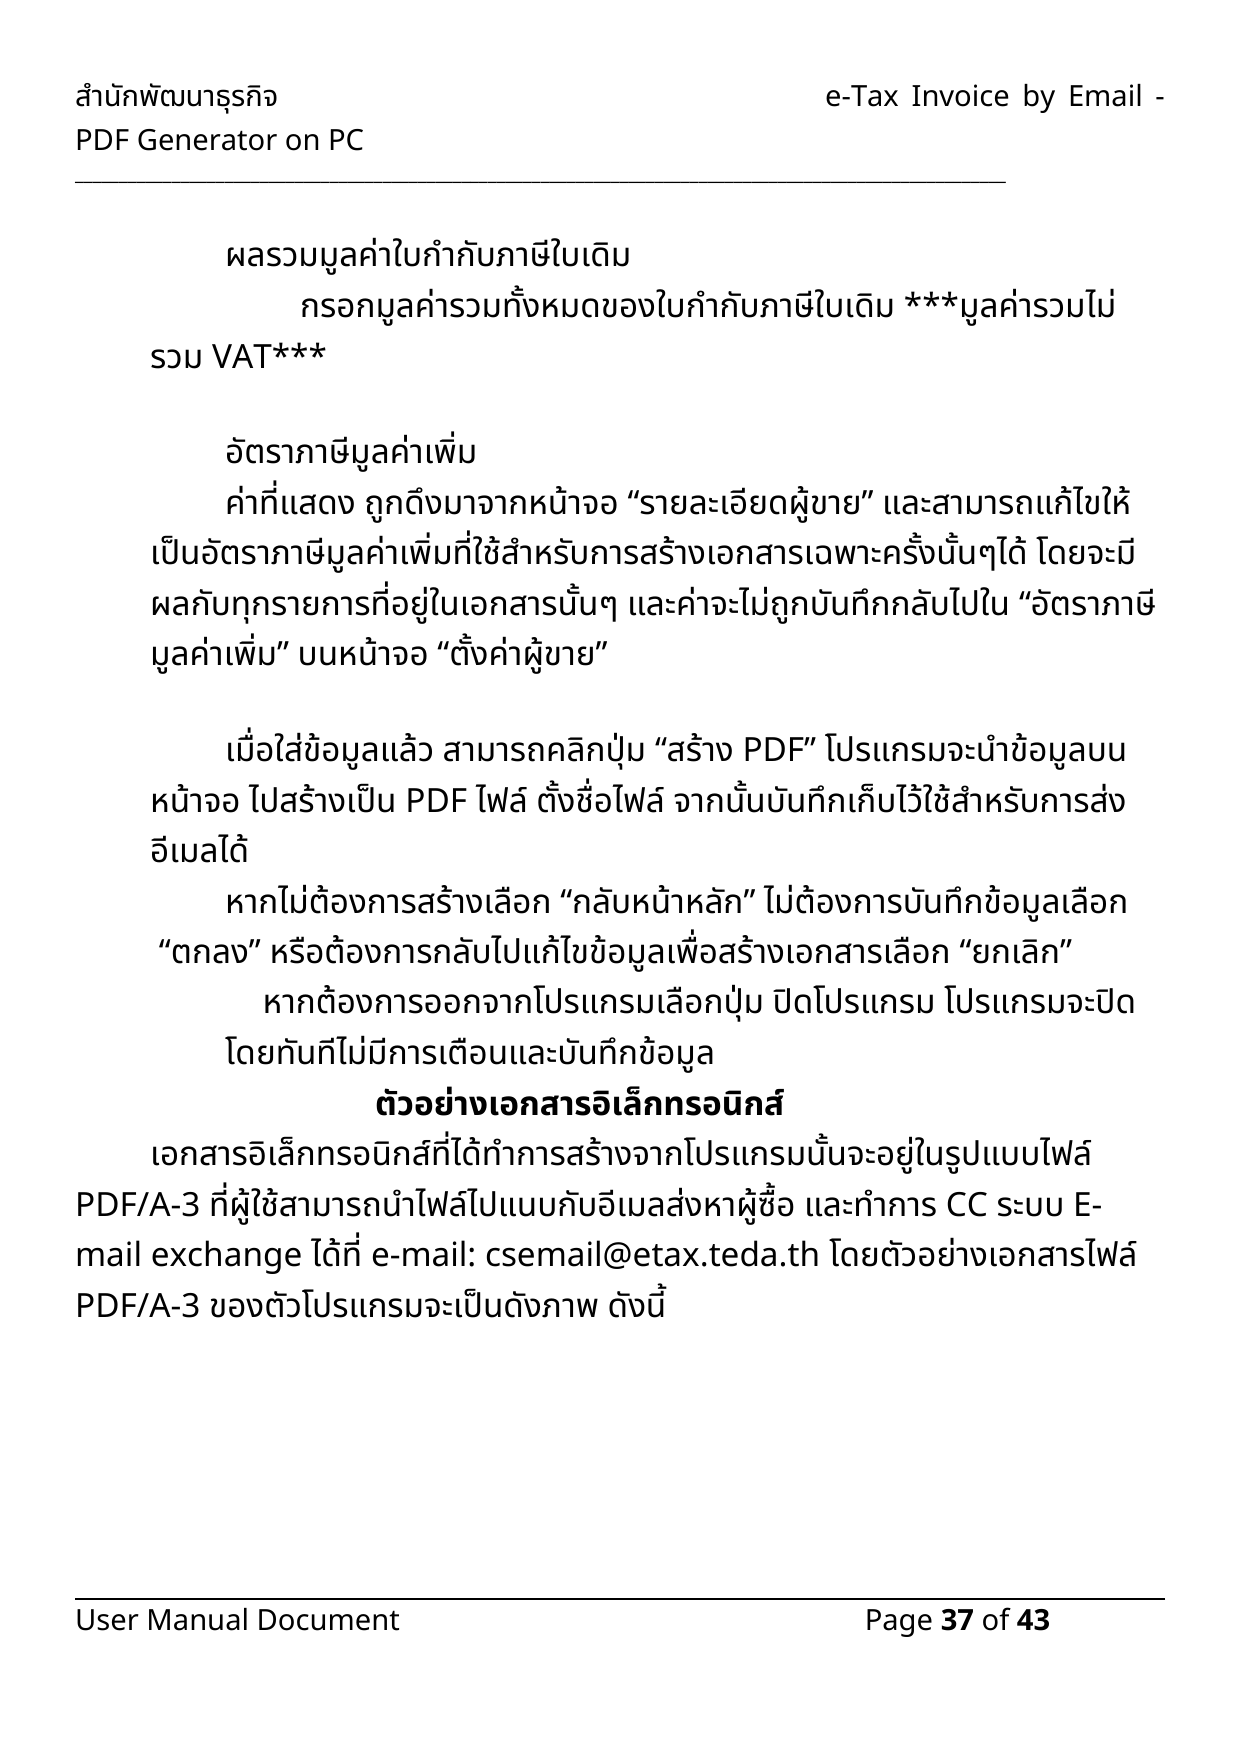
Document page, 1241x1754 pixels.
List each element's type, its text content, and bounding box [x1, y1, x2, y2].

text เอกสารอิเล็กทรอนิกส์โปรแกรมจะไฟล์ PDF/A-3 ที่ผู้ใช้นำไปแนบกับอีเมลส่งหาระบบ mail exchange ได้ โดยตัวอย่าง [75, 1130, 1165, 1332]
